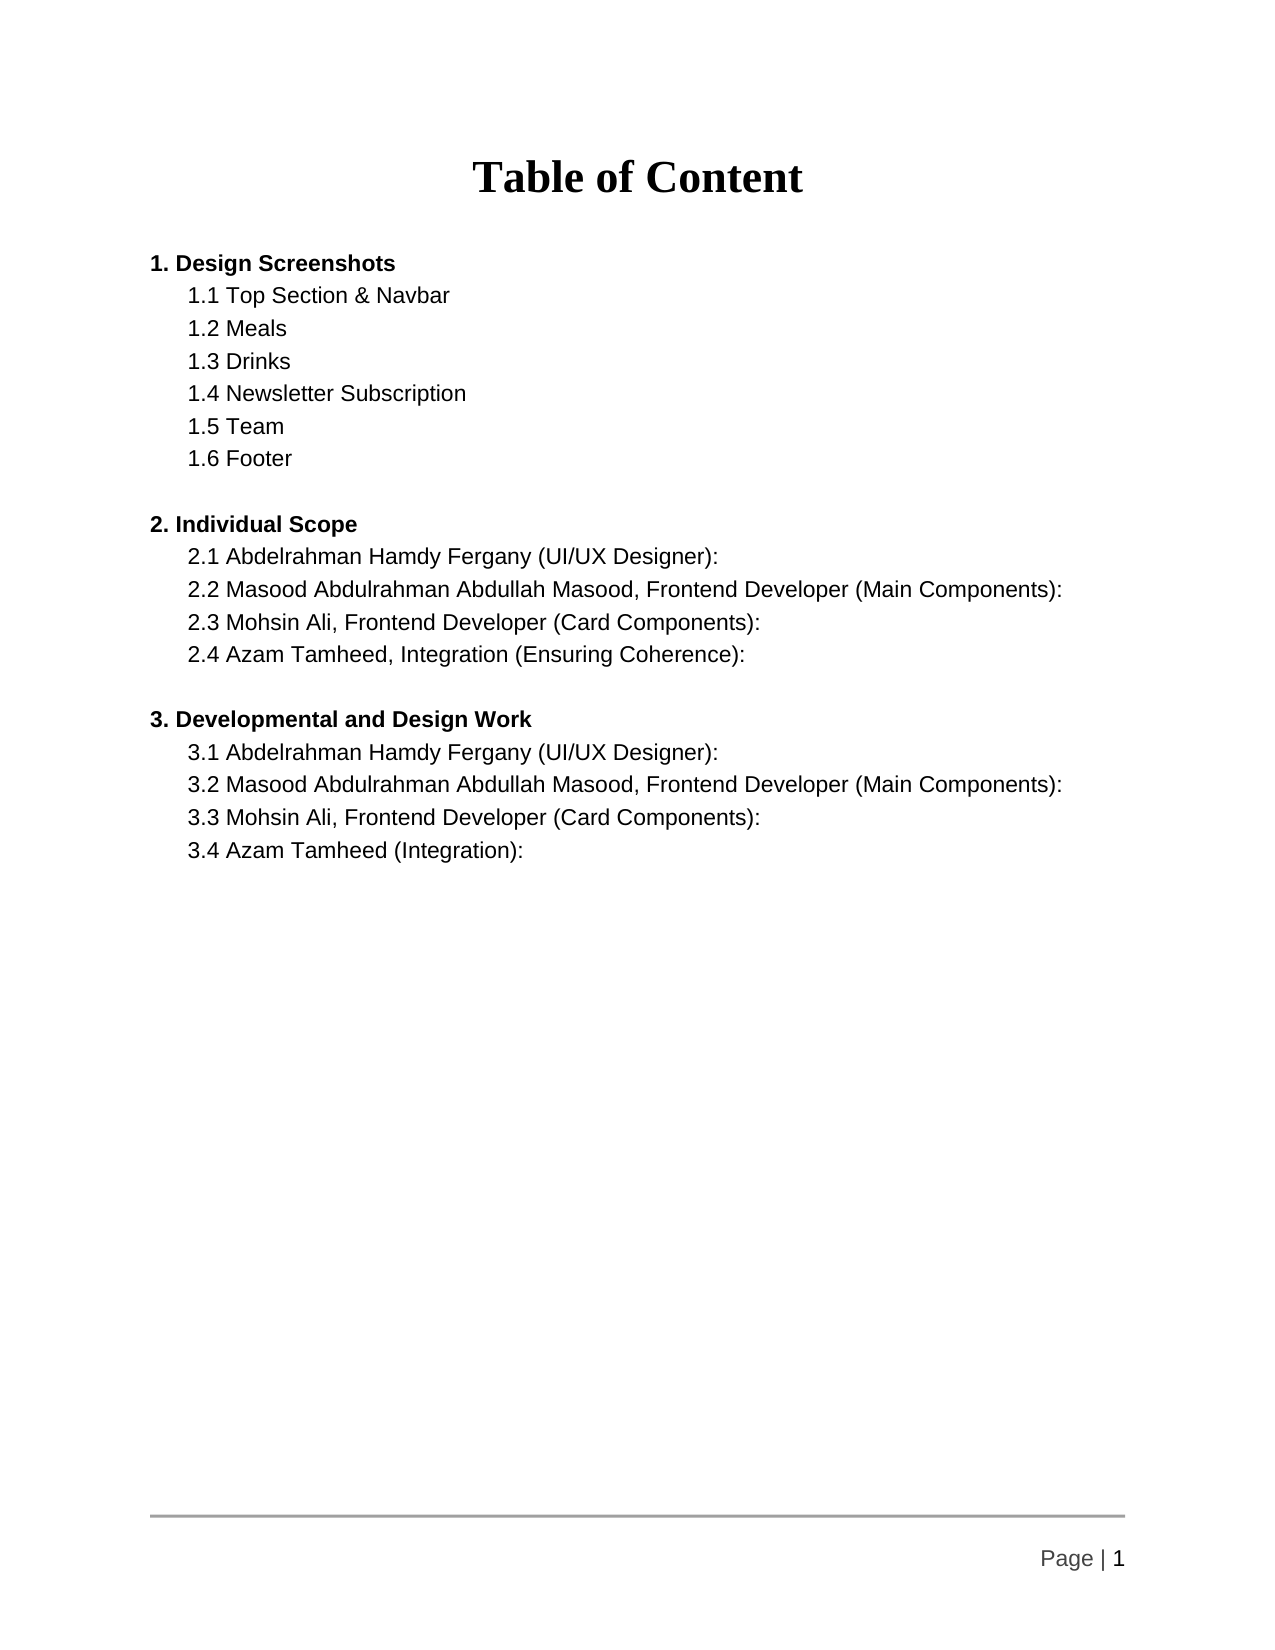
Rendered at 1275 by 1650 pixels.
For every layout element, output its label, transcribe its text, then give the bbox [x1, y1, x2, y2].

text Table of Content [150, 150, 1125, 203]
